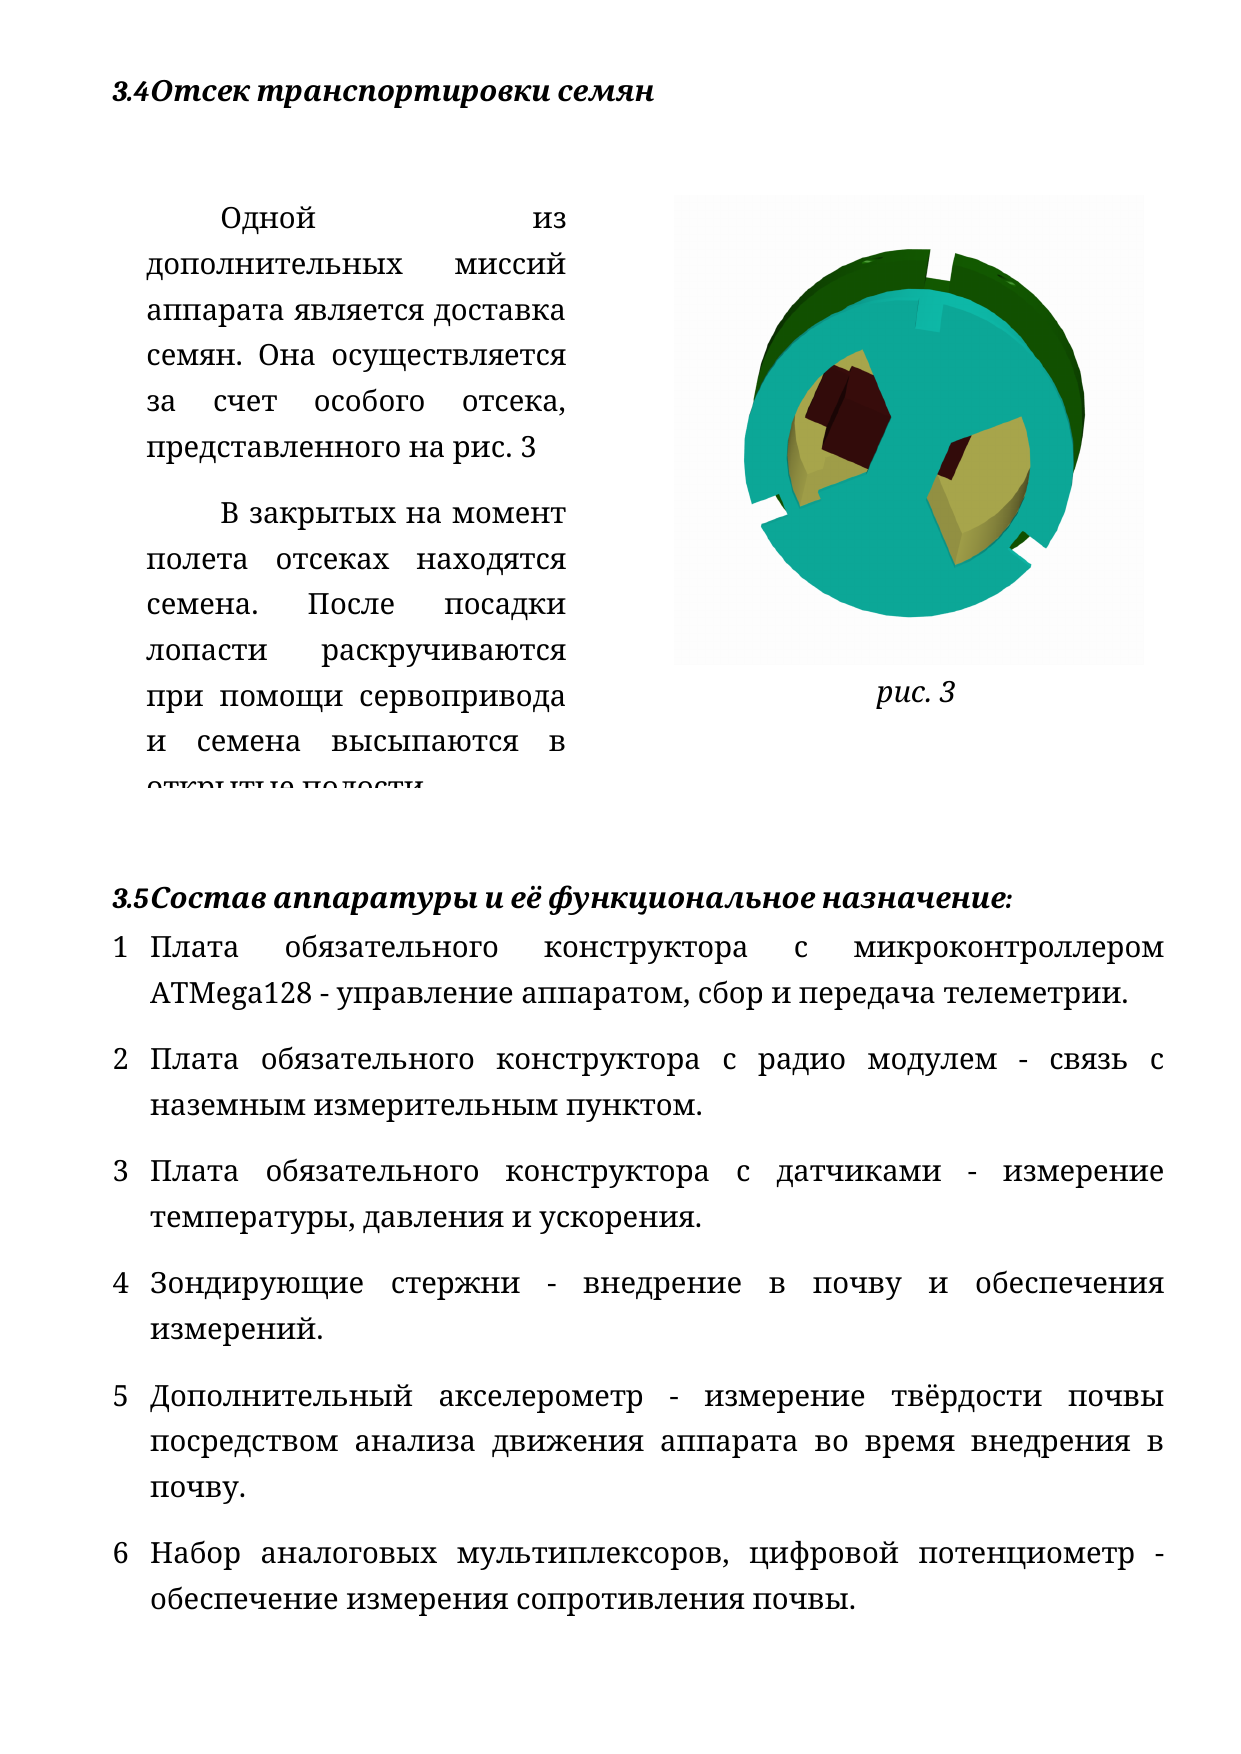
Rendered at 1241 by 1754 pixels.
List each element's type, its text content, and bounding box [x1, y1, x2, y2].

list Дополнительный акселерометр - измерение твёрдости почвы посредством анализа движения аппарата во время внедрения в почву. [112, 1375, 1165, 1506]
list Зондирующие стержни - внедрение в почву и обеспечения измерений. [112, 1263, 1165, 1348]
picture [674, 195, 1144, 665]
list Плата обязательного конструктора с радио модулем - связь с наземным измерительным пунктом. [112, 1039, 1165, 1124]
subtitle Состав аппаратуры и её функциональное назначение: [112, 882, 1165, 915]
list Набор аналоговых мультиплексоров, цифровой потенциометр - обеспечение измерения сопротивления почвы. [112, 1533, 1165, 1618]
list Плата обязательного конструктора с датчиками - измерение температуры, давления и ускорения. [112, 1151, 1165, 1236]
list Плата обязательного конструктора с микроконтроллером ATMega128 - управление аппаратом, сбор и передача телеметрии. [112, 927, 1165, 1012]
subtitle Отсек транспортировки семян [112, 75, 1165, 108]
